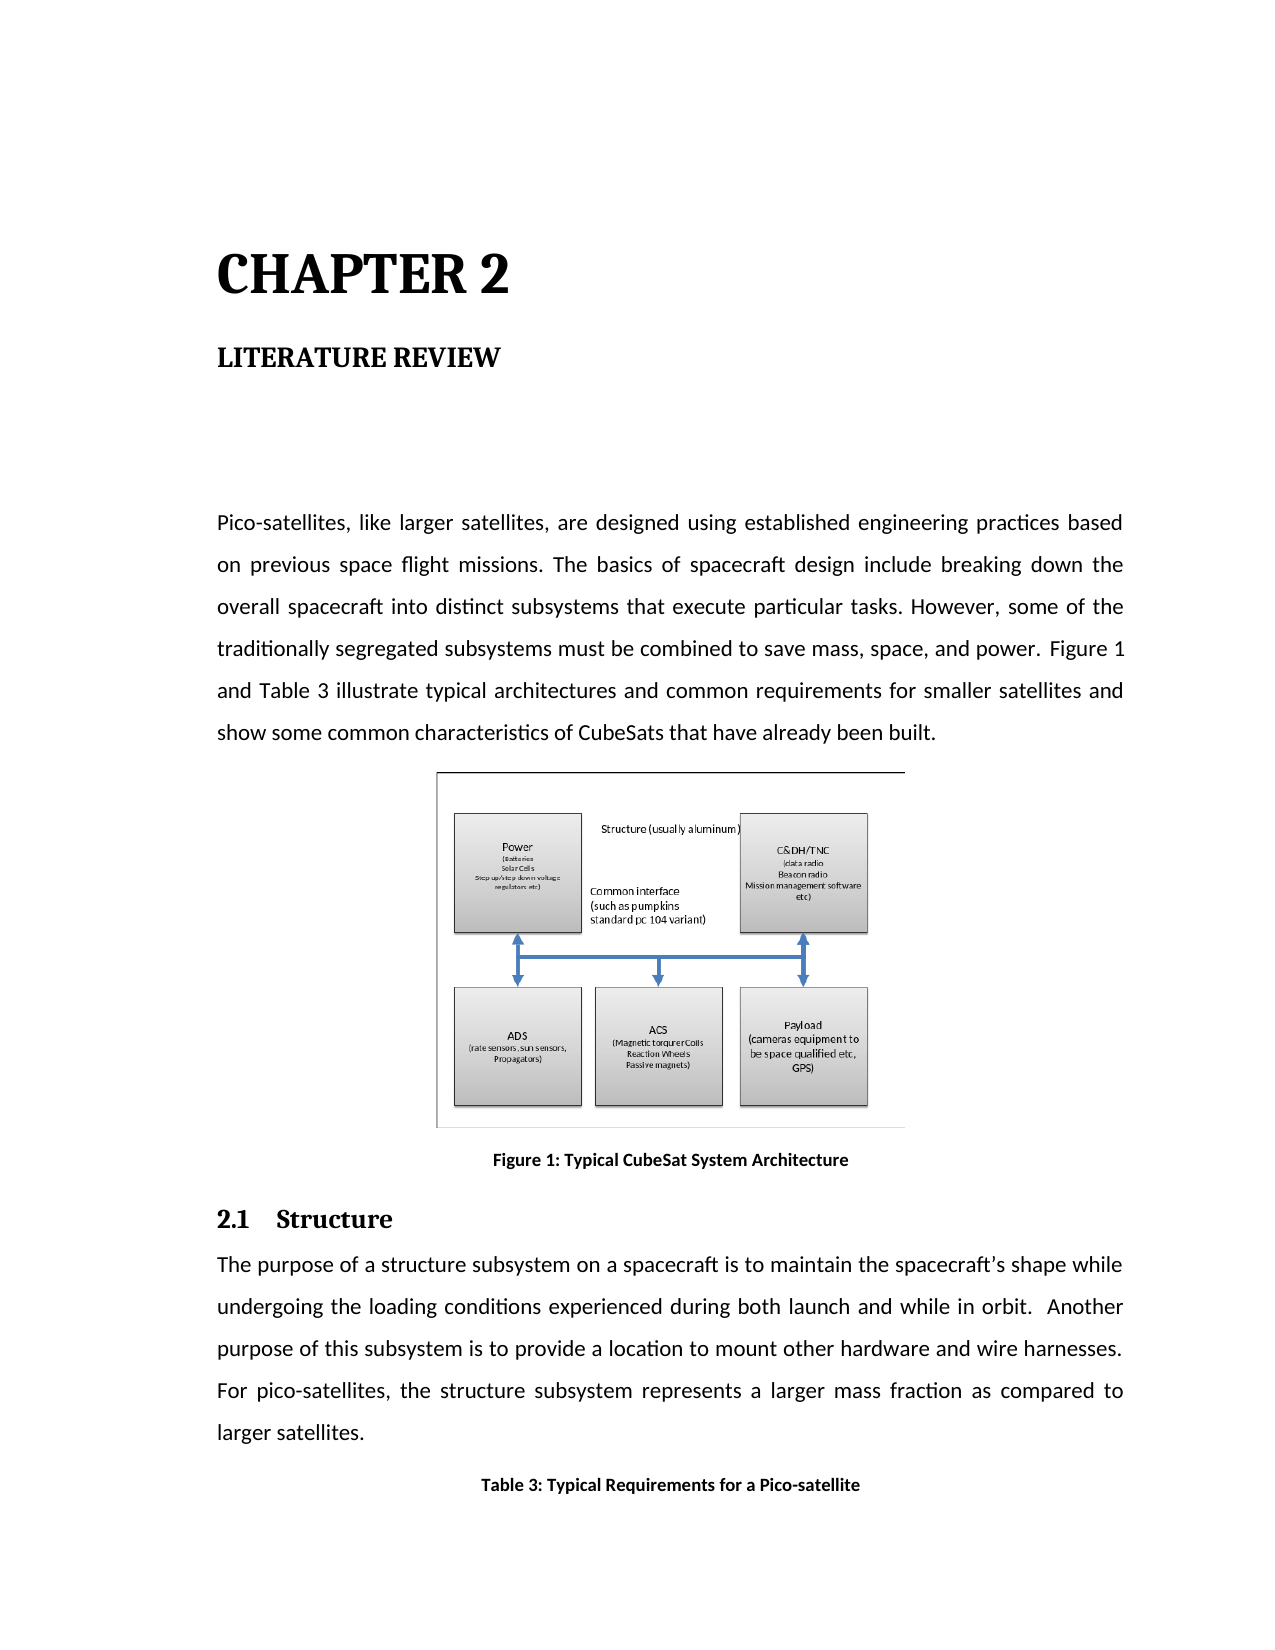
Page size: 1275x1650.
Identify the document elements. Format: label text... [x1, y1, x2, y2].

subtitle Structure [217, 1204, 1125, 1235]
text The purpose of a structure subsystem on a spacecraft is to maintain the spacecraft’s shape while undergoing the loading conditions experienced during both launch and while in orbit. Another purpose of this subsystem is to provide a location to mount other hardware and wire harnesses. For pico-satellites, the structure subsystem represents a larger mass fraction as compared to larger satellites. [217, 1251, 1125, 1446]
subtitle Literature Review [217, 241, 1125, 375]
